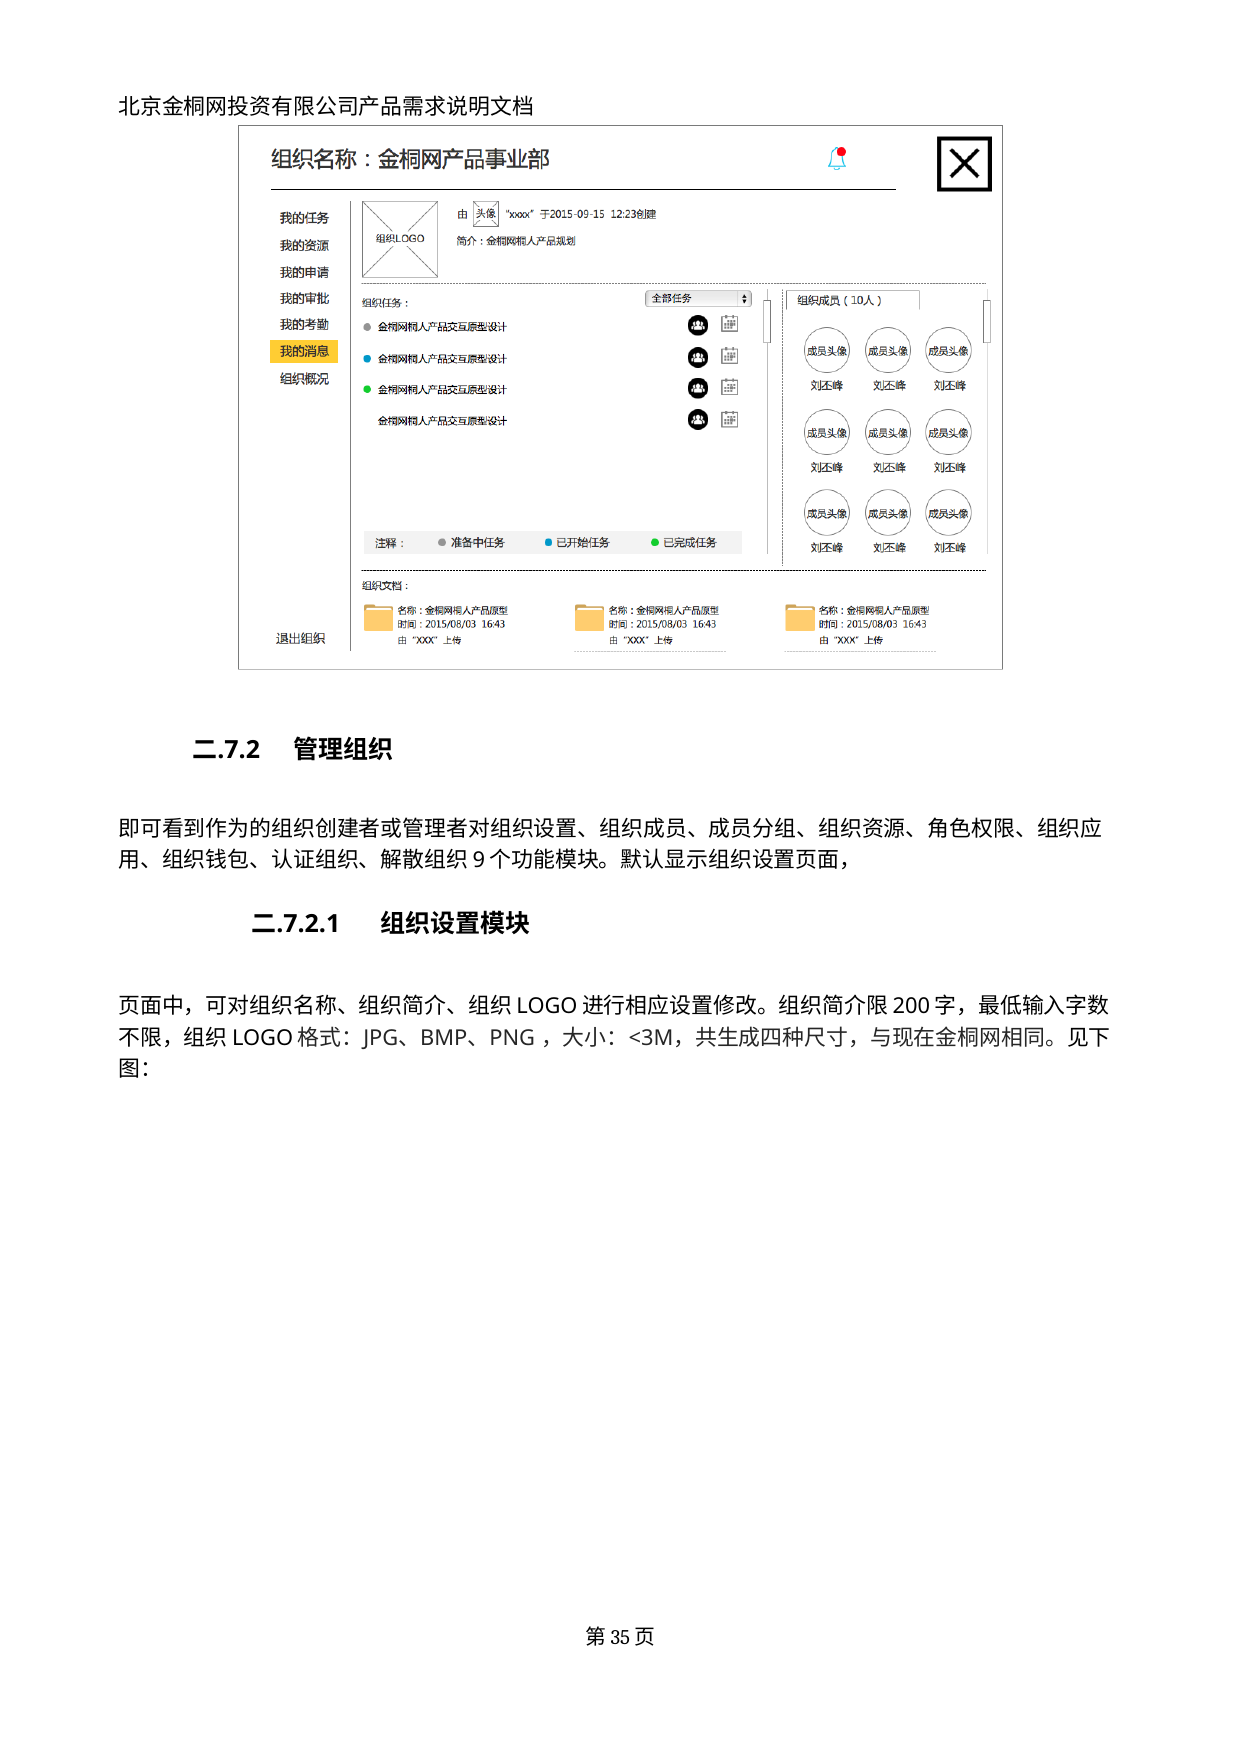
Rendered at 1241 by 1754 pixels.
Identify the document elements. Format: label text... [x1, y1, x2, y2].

picture [233, 120, 1007, 673]
text 即可看到作为的组织创建者或管理者对组织设置、组织成员、成员分组、组织资源、角色权限、组织应用、组织钱包、认证组织、解散组织9个功能模块。默认显示组织设置页面， [118, 811, 1122, 874]
text 管理组织 [192, 729, 1122, 765]
text 页面中，可对组织名称、组织简介、组织LOGO进行相应设置修改。组织简介限200字，最低输入字数不限，组织LOGO格式：JPG、BMP、PNG ，大小：<3M，共生成四种尺寸，与现在金桐网相同。见下图： [118, 988, 1122, 1083]
text 组织设置模块 [251, 903, 1122, 939]
